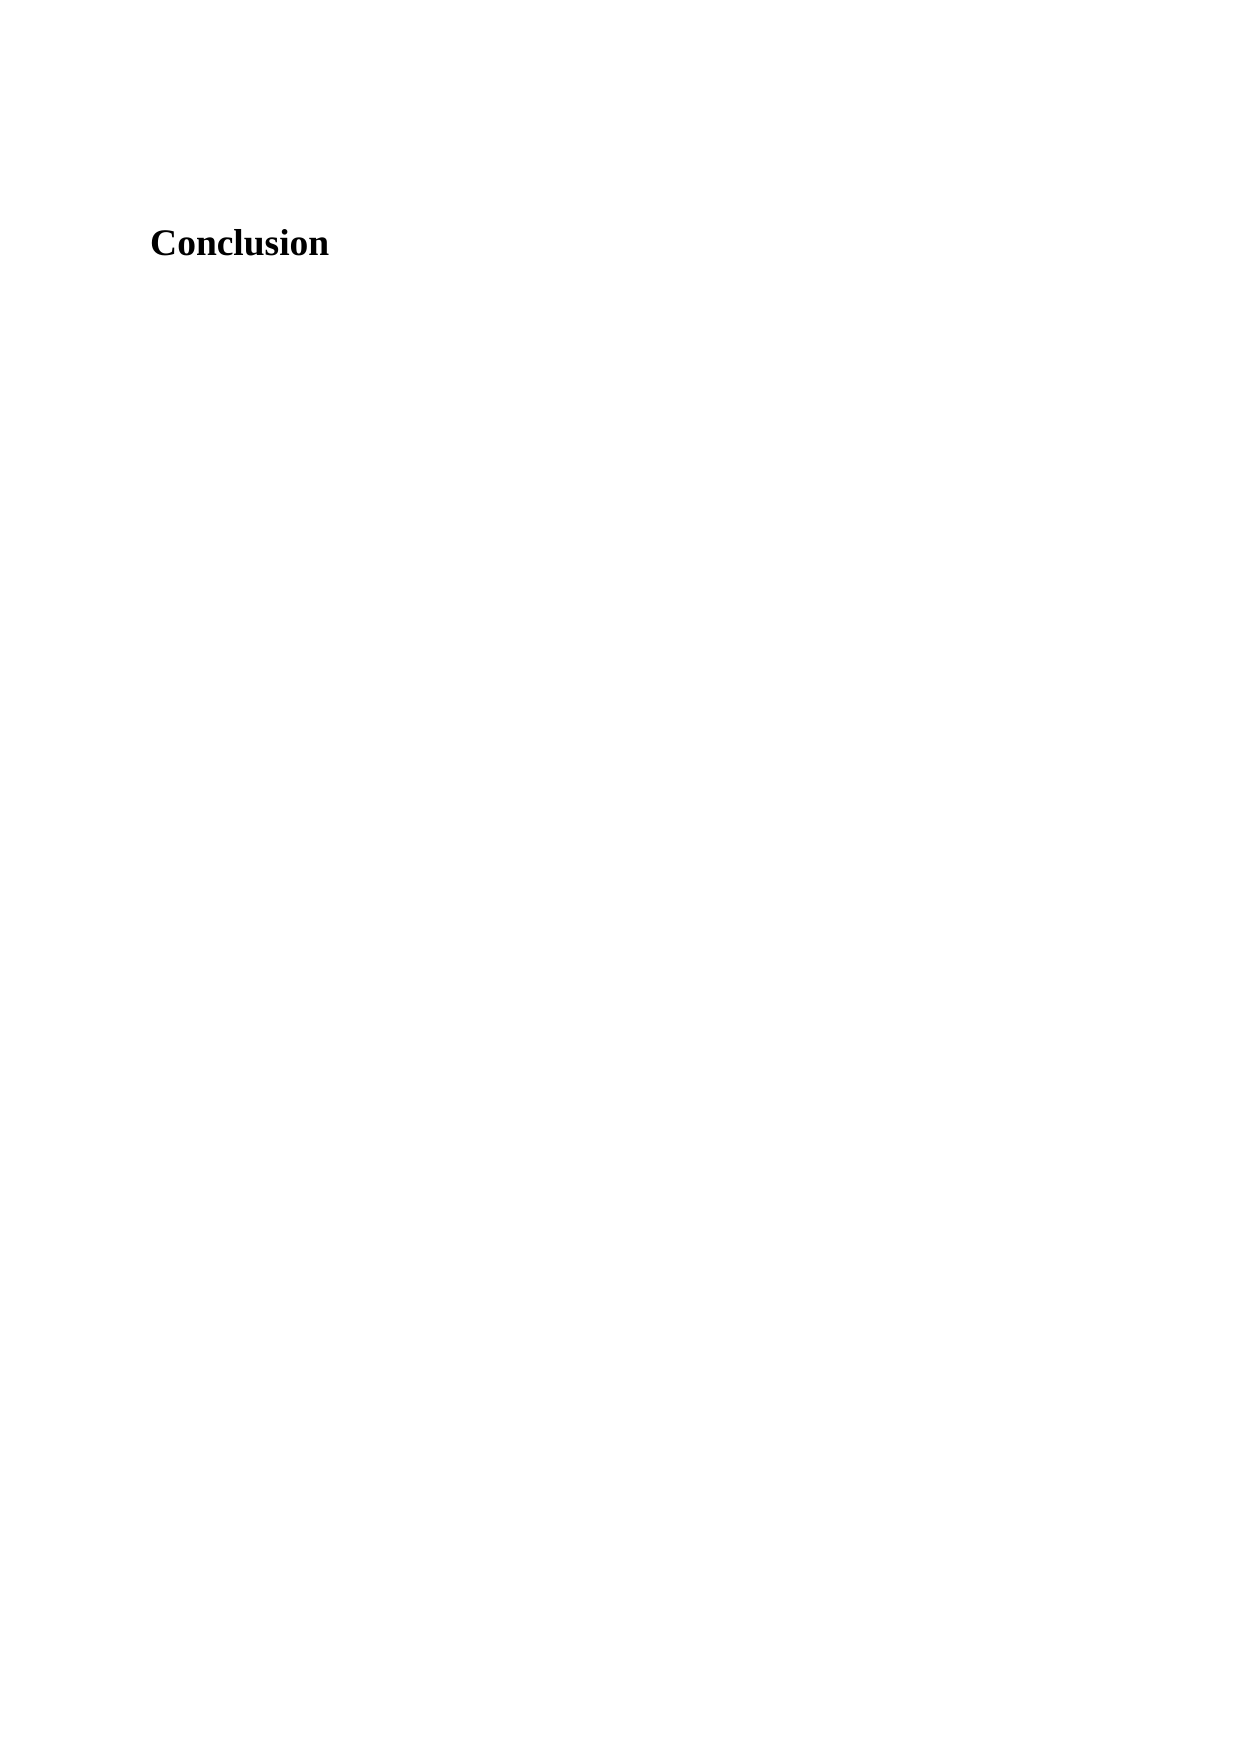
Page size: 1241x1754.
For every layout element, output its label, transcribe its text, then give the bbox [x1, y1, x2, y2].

text Conclusion [150, 220, 1090, 263]
